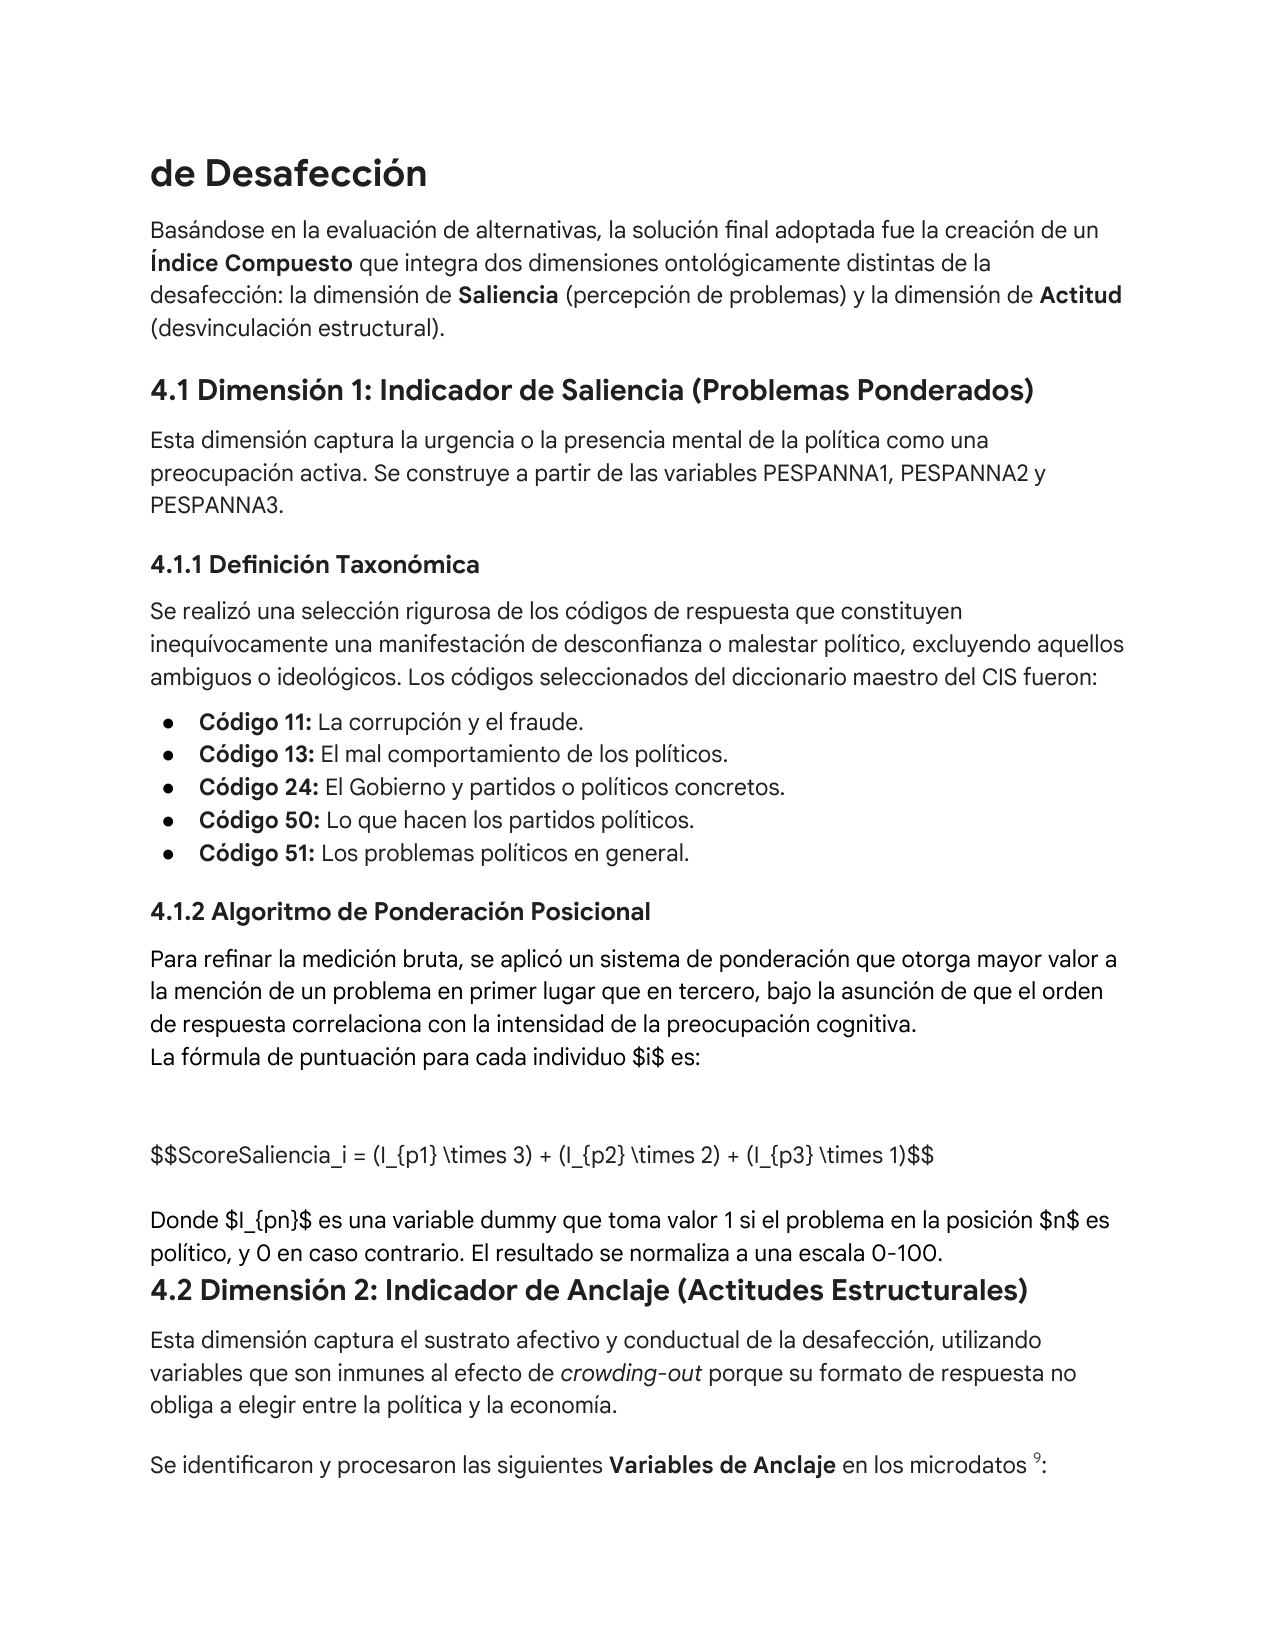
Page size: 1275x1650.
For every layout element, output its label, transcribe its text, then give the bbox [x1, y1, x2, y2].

text Esta dimensión captura el sustrato afectivo y conductual de la desafección, utilizando variables que son inmunes al efecto de crowding-out porque su formato de respuesta no obliga a elegir entre la política y la economía. [150, 1326, 1125, 1420]
list Código 11: La corrupción y el fraude. [161, 708, 1125, 737]
text Para refinar la medición bruta, se aplicó un sistema de ponderación que otorga mayor valor a la mención de un problema en primer lugar que en tercero, bajo la asunción de que el orden de respuesta correlaciona con la intensidad de la preocupación cognitiva. [150, 945, 1125, 1039]
list Código 51: Los problemas políticos en general. [161, 839, 1125, 868]
text $$ScoreSaliencia_i = (I_{p1} \times 3) + (I_{p2} \times 2) + (I_{p3} \times 1)$$ [150, 1141, 1125, 1170]
text La fórmula de puntuación para cada individuo $i$ es: [150, 1043, 1125, 1072]
list Código 50: Lo que hacen los partidos políticos. [161, 806, 1125, 835]
subtitle 4.1.1 Definición Taxonómica [150, 549, 1125, 581]
text Esta dimensión captura la urgencia o la presencia mental de la política como una preocupación activa. Se construye a partir de las variables PESPANNA1, PESPANNA2 y PESPANNA3. [150, 426, 1125, 520]
subtitle 4.1.2 Algoritmo de Ponderación Posicional [150, 897, 1125, 928]
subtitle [150, 150, 1125, 197]
text Se identificaron y procesaron las siguientes Variables de Anclaje en los microdatos 9: [150, 1449, 1125, 1481]
list Código 13: El mal comportamiento de los políticos. [161, 741, 1125, 769]
text Basándose en la evaluación de alternativas, la solución final adoptada fue la creación de un Índice Compuesto que integra dos dimensiones ontológicamente distintas de la desafección: la dimensión de Saliencia (percepción de problemas) y la dimensión de Actitud (desvinculación estructural). [150, 216, 1125, 343]
subtitle 4.2 Dimensión 2: Indicador de Anclaje (Actitudes Estructurales) [150, 1272, 1125, 1308]
text Se realizó una selección rigurosa de los códigos de respuesta que constituyen inequívocamente una manifestación de desconfianza o malestar político, excluyendo aquellos ambiguos o ideológicos. Los códigos seleccionados del diccionario maestro del CIS fueron: [150, 597, 1125, 692]
subtitle 4.1 Dimensión 1: Indicador de Saliencia (Problemas Ponderados) [150, 372, 1125, 408]
text Donde $I_{pn}$ es una variable dummy que toma valor 1 si el problema en la posición $n$ es político, y 0 en caso contrario. El resultado se normaliza a una escala 0-100. [150, 1206, 1125, 1268]
list Código 24: El Gobierno y partidos o políticos concretos. [161, 773, 1125, 802]
